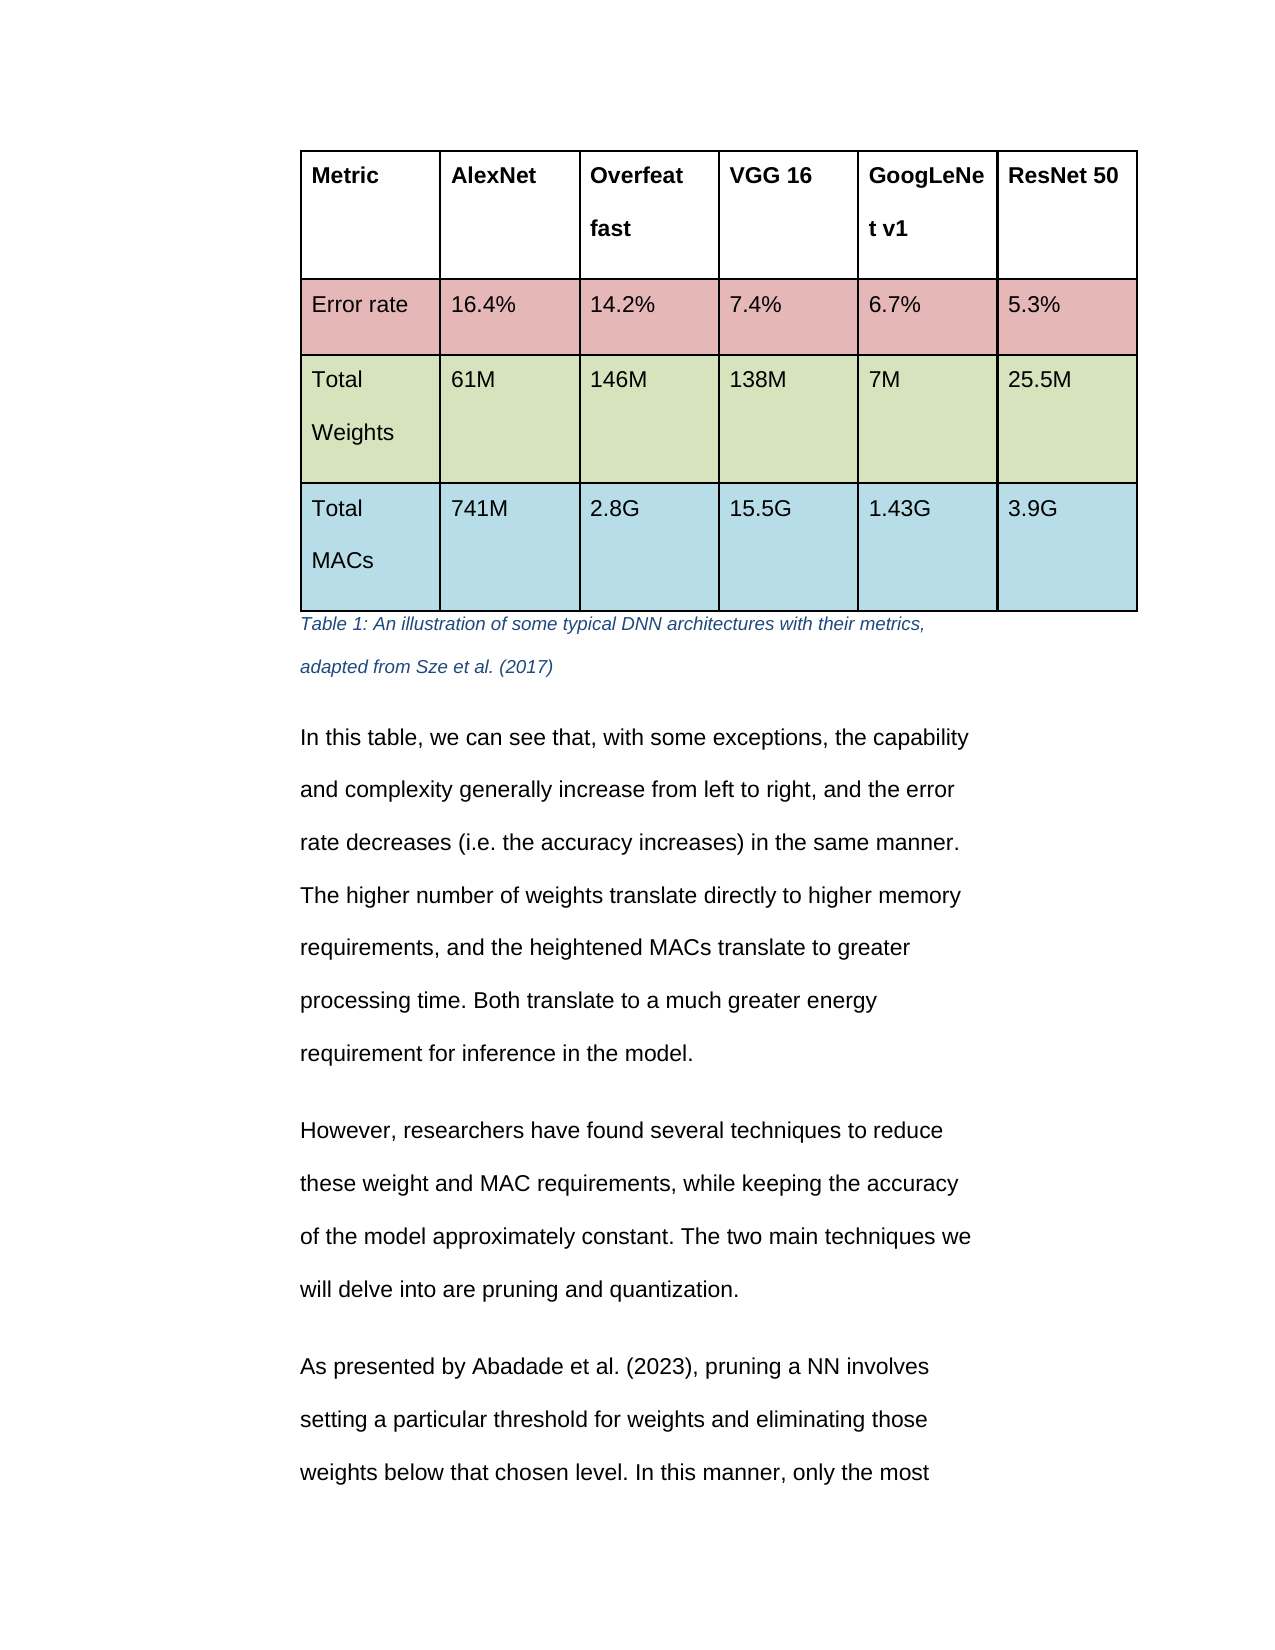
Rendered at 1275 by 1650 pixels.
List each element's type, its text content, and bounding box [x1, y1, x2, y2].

table_cell 3.9G [999, 484, 1136, 610]
table_header VGG 16 [720, 152, 857, 278]
table_cell 741M [441, 484, 579, 610]
table_cell 5.3% [999, 280, 1136, 354]
table_cell 138M [720, 356, 857, 482]
text In this table, we can see that, with some exceptions, the capability and complexity generally increase from left to right, and the error rate decreases (i.e. the accuracy increases) in the same manner. The higher number of weights translate directly to higher memory requirements, and the heightened MACs translate to greater processing time. Both translate to a much greater energy requirement for inference in the model. [300, 723, 975, 1066]
table_header Overfeat fast [581, 152, 718, 278]
table_header Metric [302, 152, 439, 278]
table_cell Total Weights [302, 356, 439, 482]
table_cell 7M [859, 356, 996, 482]
table_cell 6.7% [859, 280, 996, 354]
table_cell Error rate [302, 280, 439, 354]
table_cell 25.5M [999, 356, 1136, 482]
text However, researchers have found several techniques to reduce these weight and MAC requirements, while keeping the accuracy of the model approximately constant. The two main techniques we will delve into are pruning and quantization. [300, 1117, 975, 1302]
table_cell 16.4% [441, 280, 579, 354]
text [300, 1353, 975, 1485]
table_header AlexNet [441, 152, 579, 278]
table_header GoogLeNet v1 [859, 152, 996, 278]
table_cell 14.2% [581, 280, 718, 354]
table_cell Total MACs [302, 484, 439, 610]
table_cell 146M [581, 356, 718, 482]
table_cell 7.4% [720, 280, 857, 354]
table_cell 15.5G [720, 484, 857, 610]
text Table 1: An illustration of some typical DNN architectures with their metrics, adapted from Sze et al. (2017) [300, 612, 975, 677]
table_cell 61M [441, 356, 579, 482]
table_header ResNet 50 [999, 152, 1136, 278]
table_cell 1.43G [859, 484, 996, 610]
table_cell 2.8G [581, 484, 718, 610]
